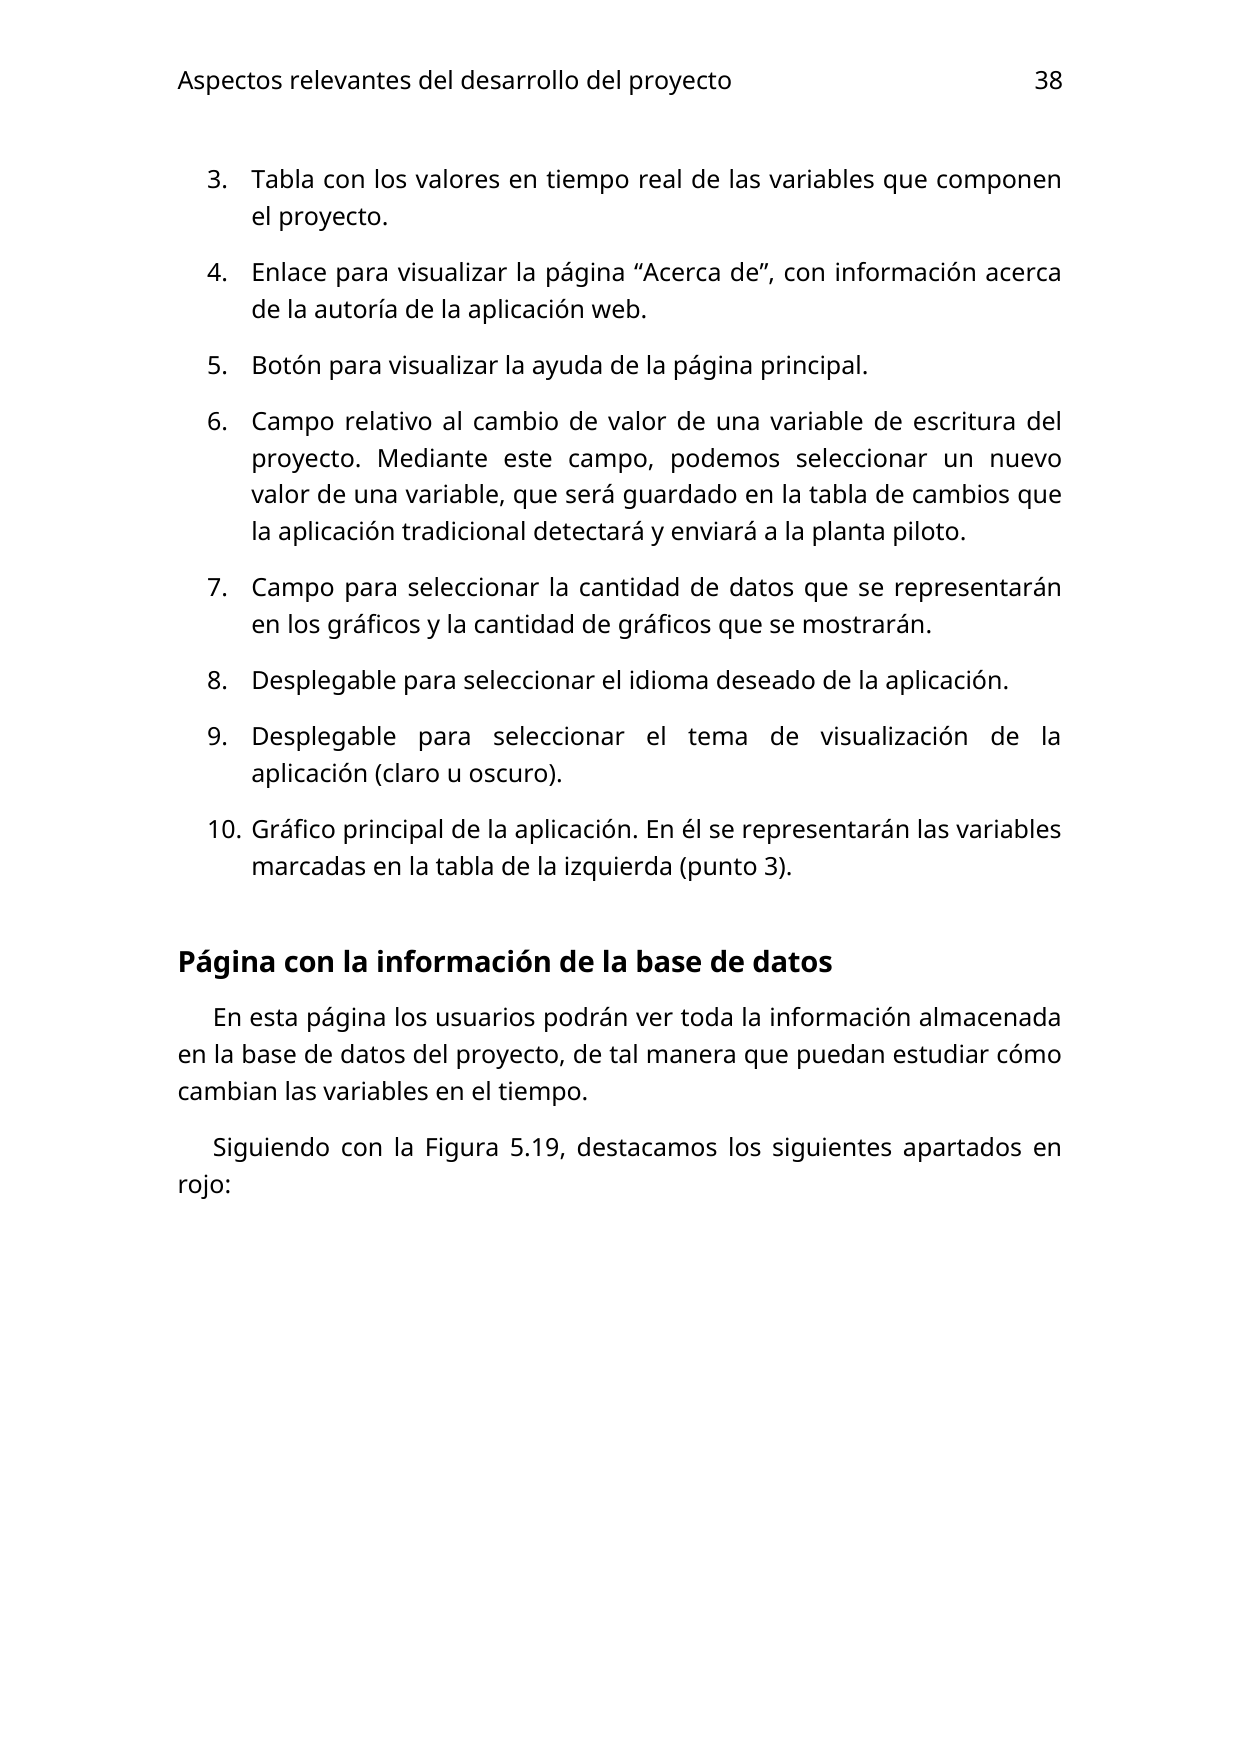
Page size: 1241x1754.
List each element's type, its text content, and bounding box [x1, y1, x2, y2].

list Tabla con los valores en tiempo real de las variables que componen el proyecto. [207, 162, 1063, 233]
text Página con la información de la base de datos [177, 941, 1063, 981]
list Desplegable para seleccionar el idioma deseado de la aplicación. [207, 663, 1063, 697]
list Campo relativo al cambio de valor de una variable de escritura del proyecto. Mediante este campo, podemos seleccionar un nuevo valor de una variable, que será guardado en la tabla de cambios que la aplicación tradicional detectará y enviará a la planta piloto. [207, 403, 1063, 548]
text Siguiendo con la Figura 5.19, destacamos los siguientes apartados en rojo: [177, 1130, 1063, 1201]
list Campo para seleccionar la cantidad de datos que se representarán en los gráficos y la cantidad de gráficos que se mostrarán. [207, 570, 1063, 641]
list Enlace para visualizar la página “Acerca de”, con información acerca de la autoría de la aplicación web. [207, 255, 1063, 326]
list Botón para visualizar la ayuda de la página principal. [207, 347, 1063, 382]
text En esta página los usuarios podrán ver toda la información almacenada en la base de datos del proyecto, de tal manera que puedan estudiar cómo cambian las variables en el tiempo. [177, 1000, 1063, 1108]
list Gráfico principal de la aplicación. En él se representarán las variables marcadas en la tabla de la izquierda (punto 3). [207, 812, 1063, 882]
list Desplegable para seleccionar el tema de visualización de la aplicación (claro u oscuro). [207, 719, 1063, 789]
